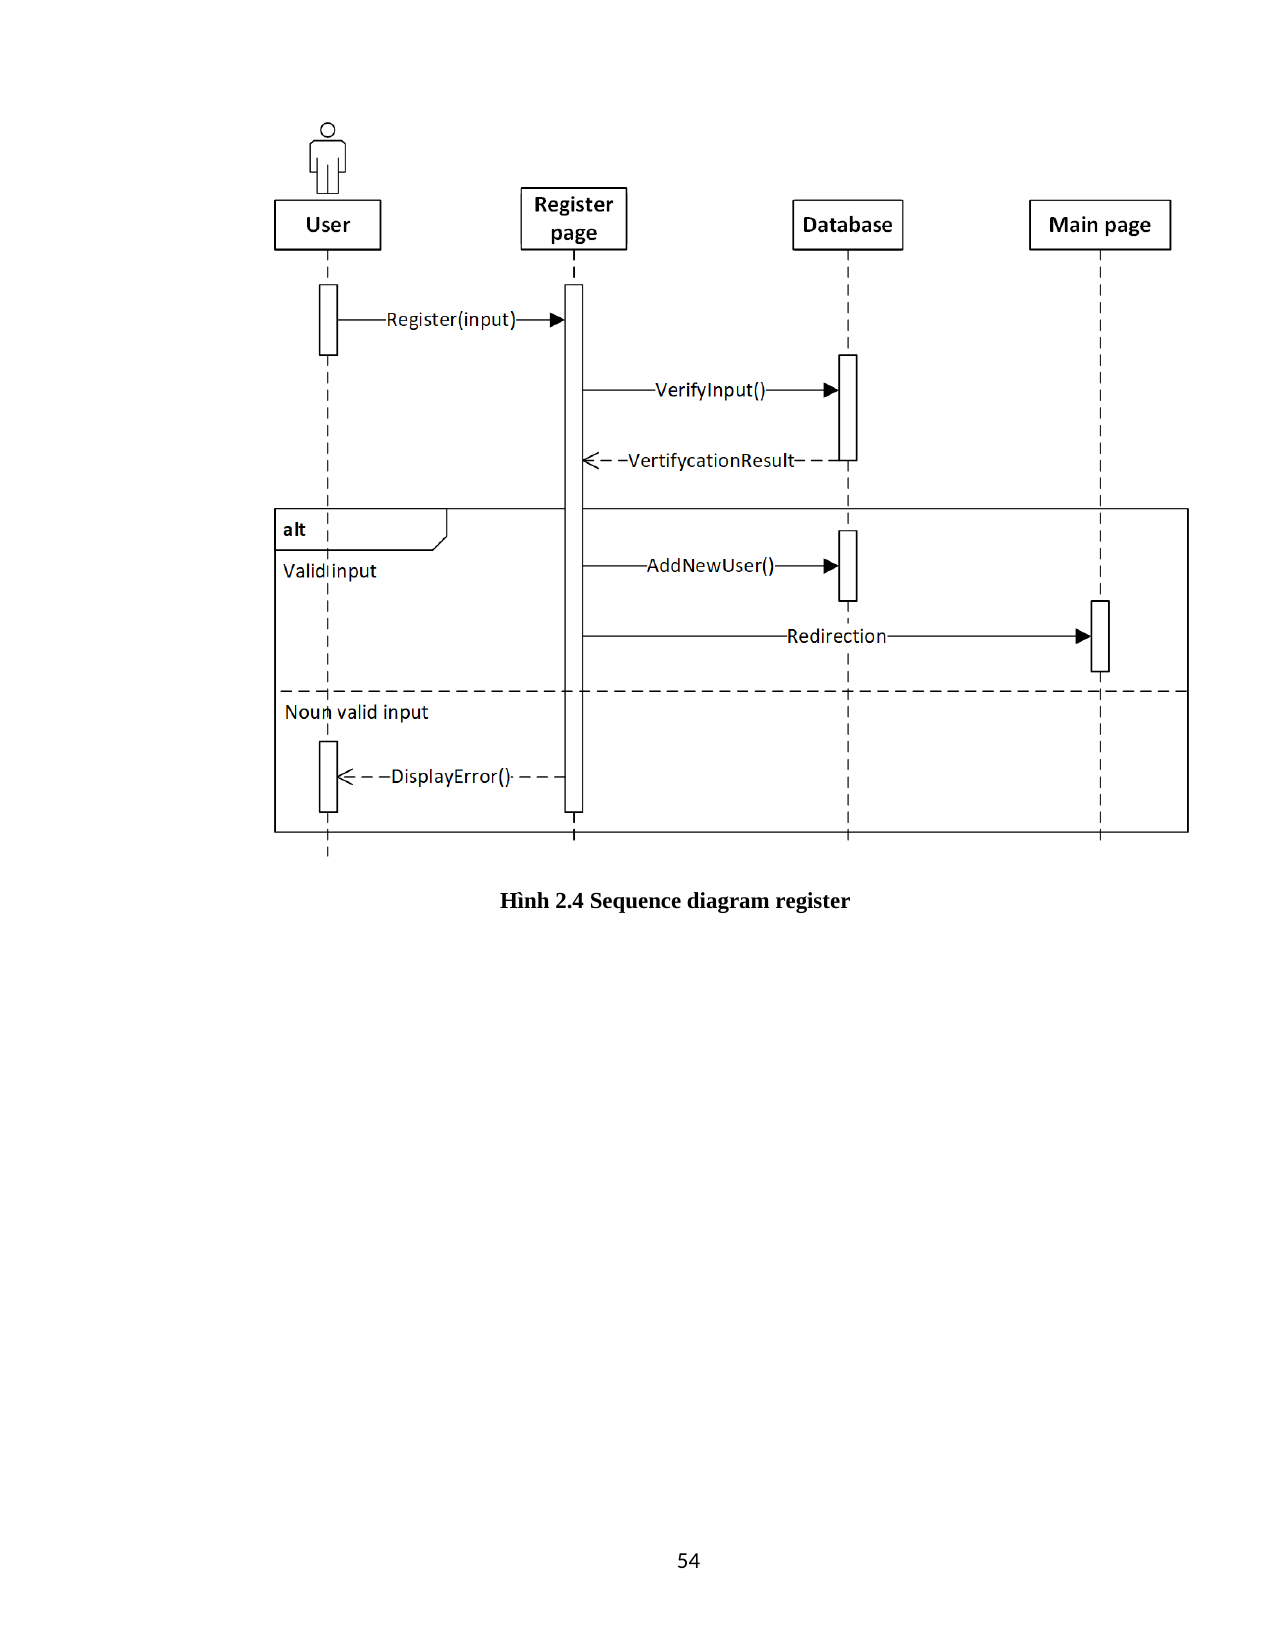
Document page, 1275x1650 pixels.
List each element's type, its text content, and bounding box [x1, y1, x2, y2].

picture [270, 121, 1190, 857]
subtitle Hình 2.4 Sequence diagram register [187, 887, 1162, 913]
